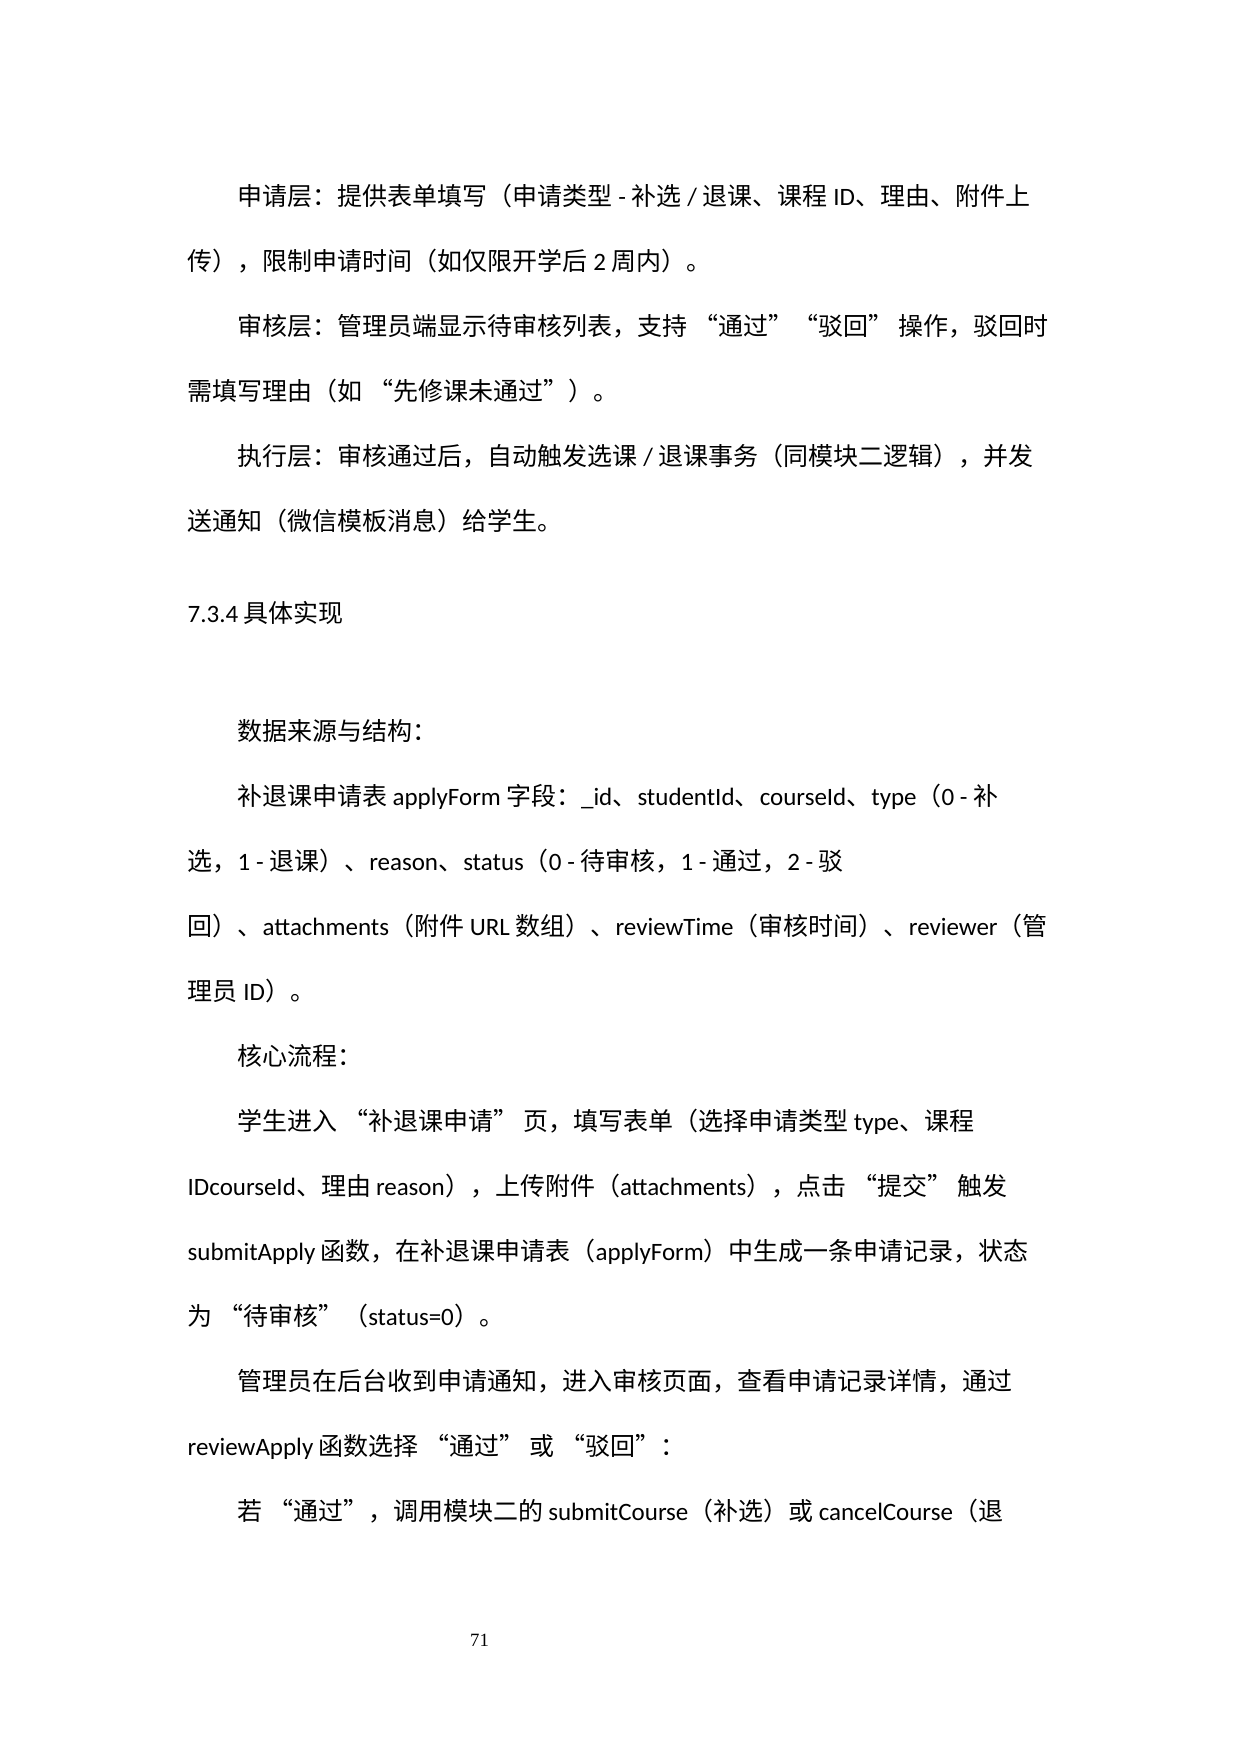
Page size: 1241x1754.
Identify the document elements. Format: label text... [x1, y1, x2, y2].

list 执行层：审核通过后，自动触发选课 / 退课事务（同模块二逻辑），并发送通知（微信模板消息）给学生。 [187, 422, 1053, 552]
list 审核层：管理员端显示待审核列表，支持 “通过”“驳回” 操作，驳回时需填写理由（如 “先修课未通过”）。 [187, 292, 1053, 422]
list 核心流程： [187, 1022, 1053, 1087]
list 补退课申请表applyForm字段：_id、studentId、courseId、type（0 - 补选，1 - 退课）、reason、status（0 - 待审核，1 - 通过，2 - 驳回）、attachments（附件 URL 数组）、reviewTime（审核时间）、reviewer（管理员 ID）。 [187, 762, 1053, 1022]
list 管理员在后台收到申请通知，进入审核页面，查看申请记录详情，通过reviewApply函数选择 “通过” 或 “驳回”： [187, 1347, 1053, 1477]
list 申请层：提供表单填写（申请类型 - 补选 / 退课、课程 ID、理由、附件上传），限制申请时间（如仅限开学后 2 周内）。 [187, 162, 1053, 292]
list 数据来源与结构： [187, 697, 1053, 762]
subtitle 7.3.4具体实现 [187, 579, 1053, 644]
list 学生进入 “补退课申请” 页，填写表单（选择申请类型type、课程 IDcourseId、理由reason），上传附件（attachments），点击 “提交” 触发submitApply函数，在补退课申请表（applyForm）中生成一条申请记录，状态为 “待审核”（status=0）。 [187, 1087, 1053, 1347]
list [187, 1477, 1053, 1542]
